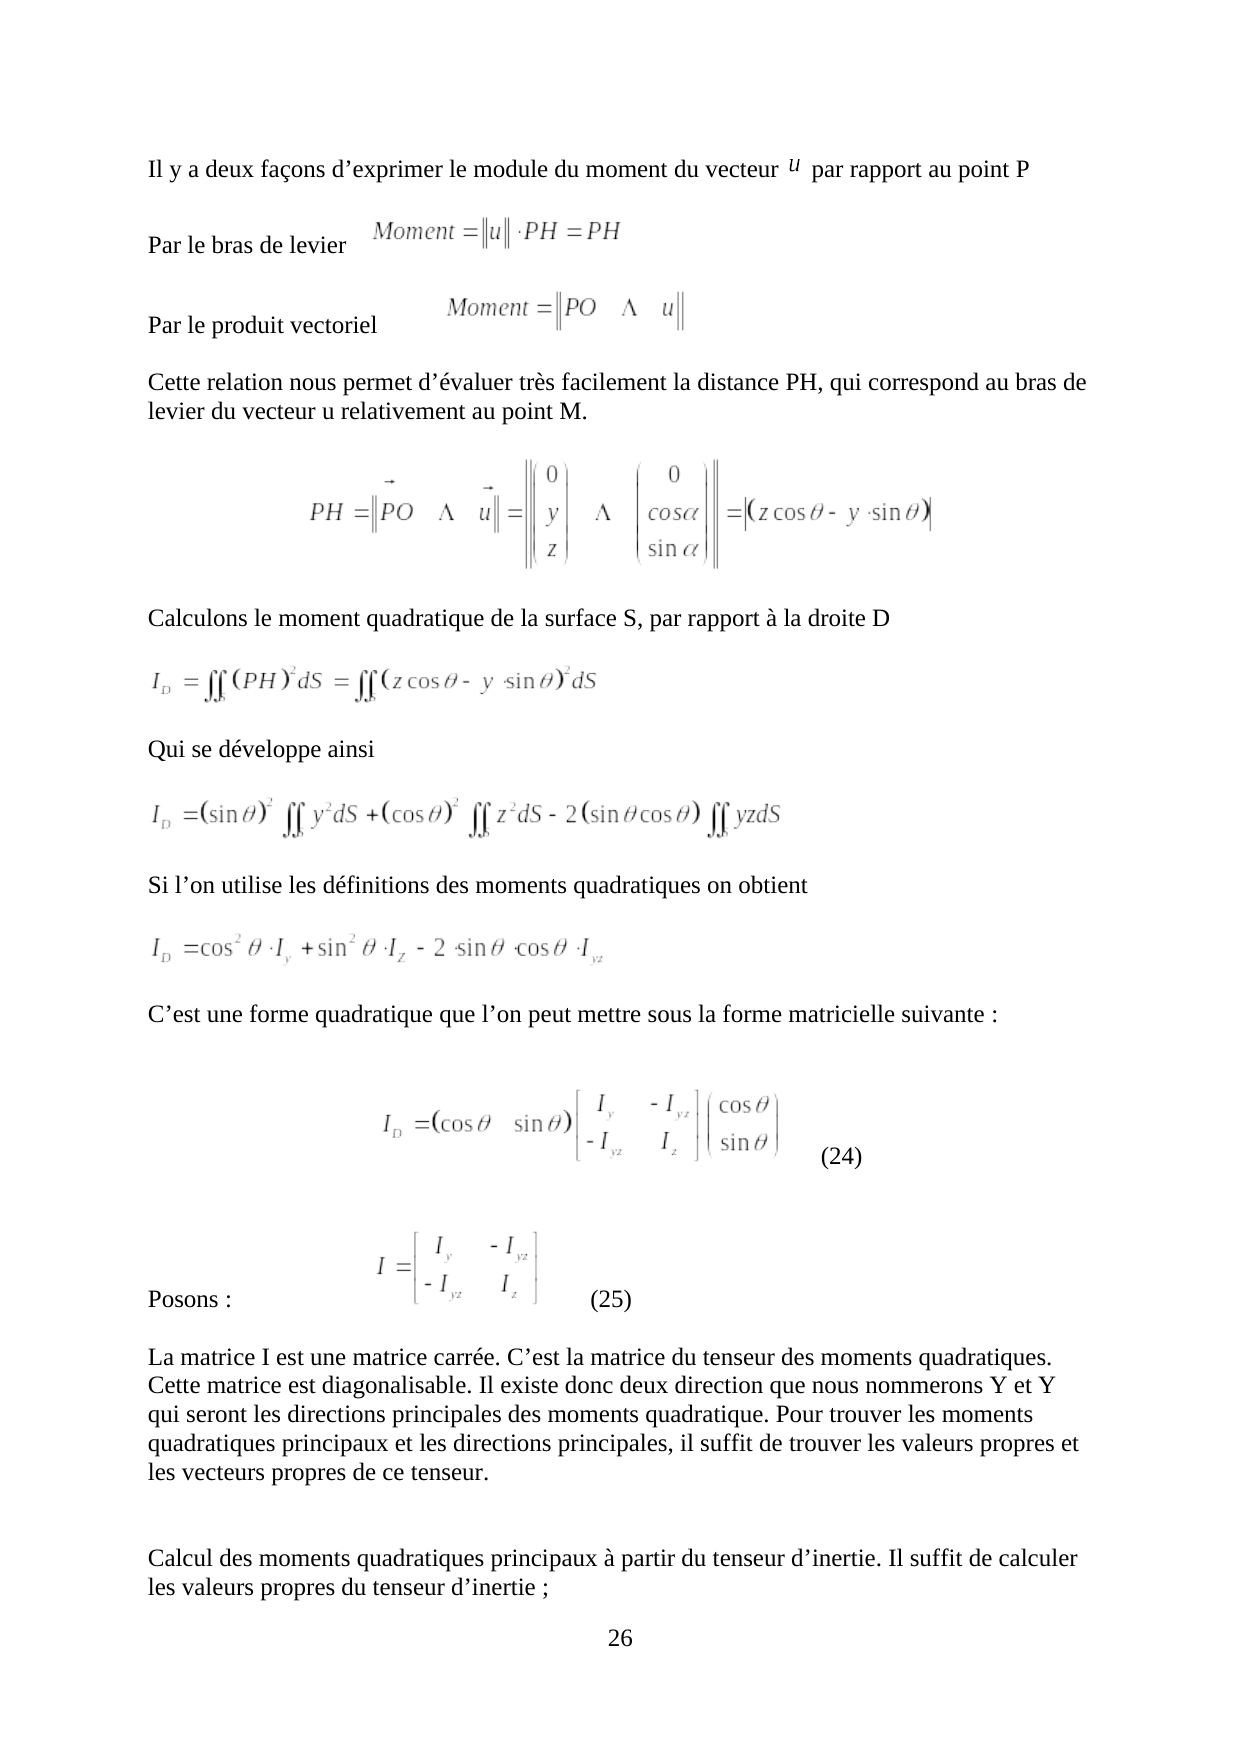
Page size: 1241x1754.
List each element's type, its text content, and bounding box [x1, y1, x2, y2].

text C’est une forme quadratique que l’on peut mettre sous la forme matricielle suivante : [148, 999, 1093, 1028]
text (24) [148, 1085, 1093, 1170]
text Qui se développe ainsi [148, 734, 1093, 763]
text Posons : (25) [148, 1228, 1093, 1313]
text Cette relation nous permet d’évaluer très facilement la distance PH, qui correspond au bras de levier du vecteur u relativement au point M. [148, 367, 1093, 425]
text Calculons le moment quadratique de la surface S, par rapport à la droite D [148, 603, 1093, 631]
text Si l’on utilise les définitions des moments quadratiques on obtient [148, 870, 1093, 899]
text Calcul des moments quadratiques principaux à partir du tenseur d’inertie. Il suffit de calculer les valeurs propres du tenseur d’inertie ; [148, 1543, 1093, 1600]
text Il y a deux façons d’exprimer le module du moment du vecteur par rapport au point P [148, 148, 1093, 183]
text Par le bras de levier [148, 211, 1093, 259]
text Par le produit vectoriel [148, 288, 1093, 338]
text La matrice I est une matrice carrée. C’est la matrice du tenseur des moments quadratiques. Cette matrice est diagonalisable. Il existe donc deux direction que nous nommerons Y et Y qui seront les directions principales des moments quadratique. Pour trouver les moments quadratiques principaux et les directions principales, il suffit de trouver les valeurs propres et les vecteurs propres de ce tenseur. [148, 1342, 1093, 1485]
